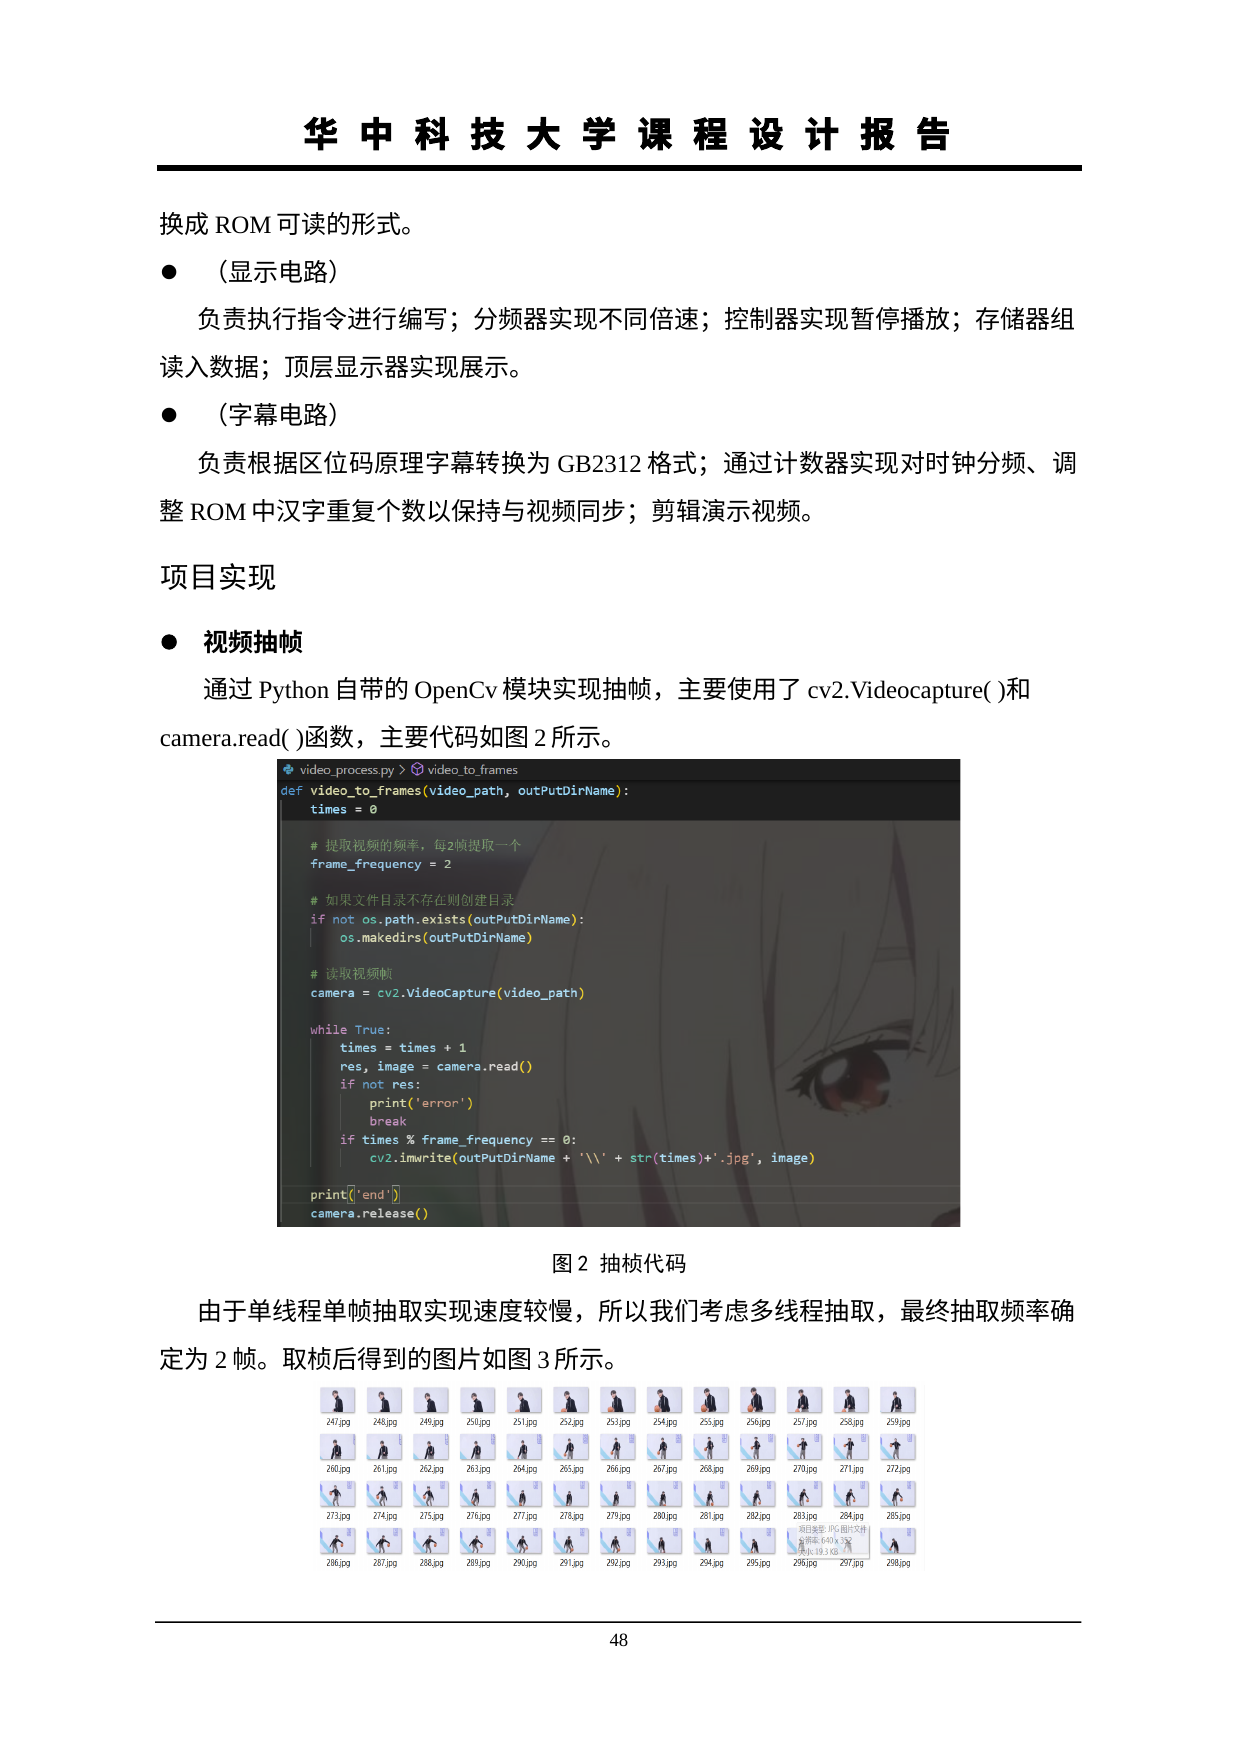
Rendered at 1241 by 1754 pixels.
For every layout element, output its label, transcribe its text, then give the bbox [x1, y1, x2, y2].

text 负责执行指令进行编写；分频器实现不同倍速；控制器实现暂停播放；存储器组读入数据；顶层显示器实现展示。 [159, 294, 1078, 390]
list （显示电路） [159, 246, 1078, 294]
subtitle 项目实现 [159, 558, 1053, 591]
text 通过Python自带的OpenCv模块实现抽帧，主要使用了cv2.Videocapture( )和camera.read( )函数，主要代码如图2所示。 [159, 664, 1078, 760]
text 图2 抽桢代码 [159, 1238, 1078, 1286]
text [159, 198, 1078, 246]
list 视频抽帧 [159, 616, 1078, 664]
text 负责根据区位码原理字幕转换为GB2312格式；通过计数器实现对时钟分频、调整ROM中汉字重复个数以保持与视频同步；剪辑演示视频。 [159, 437, 1078, 533]
text 由于单线程单帧抽取实现速度较慢，所以我们考虑多线程抽取，最终抽取频率确定为2帧。取桢后得到的图片如图3所示。 [159, 1286, 1078, 1381]
list （字幕电路） [159, 390, 1078, 437]
picture [312, 1381, 925, 1571]
picture [277, 759, 961, 1227]
